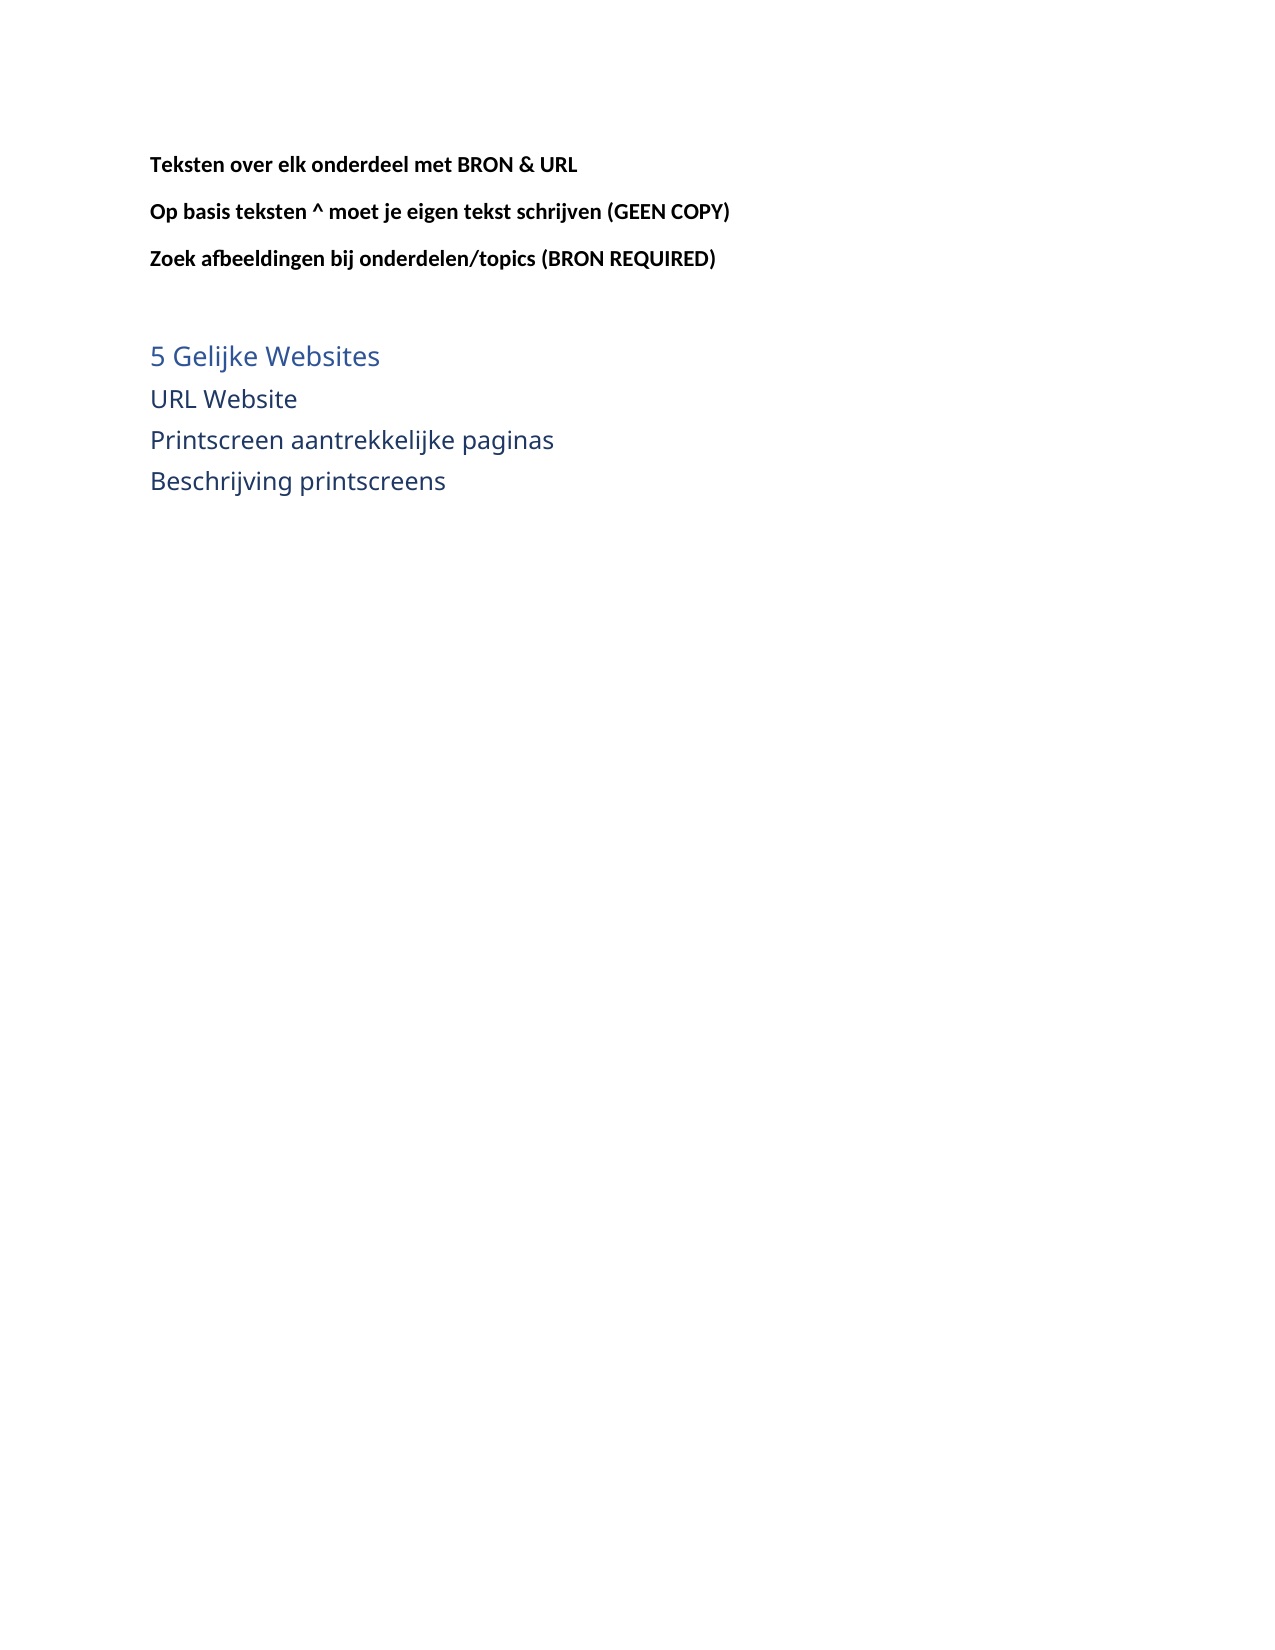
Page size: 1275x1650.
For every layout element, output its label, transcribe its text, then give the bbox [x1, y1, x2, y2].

text Zoek afbeeldingen bij onderdelen/topics (BRON REQUIRED) [150, 244, 1125, 272]
subtitle 5 Gelijke Websites [150, 337, 1125, 374]
text Teksten over elk onderdeel met BRON & URL [150, 150, 1125, 178]
subtitle Beschrijving printscreens [150, 463, 1125, 497]
subtitle Printscreen aantrekkelijke paginas [150, 422, 1125, 456]
subtitle URL Website [150, 381, 1125, 416]
text Op basis teksten ^ moet je eigen tekst schrijven (GEEN COPY) [150, 197, 1125, 225]
